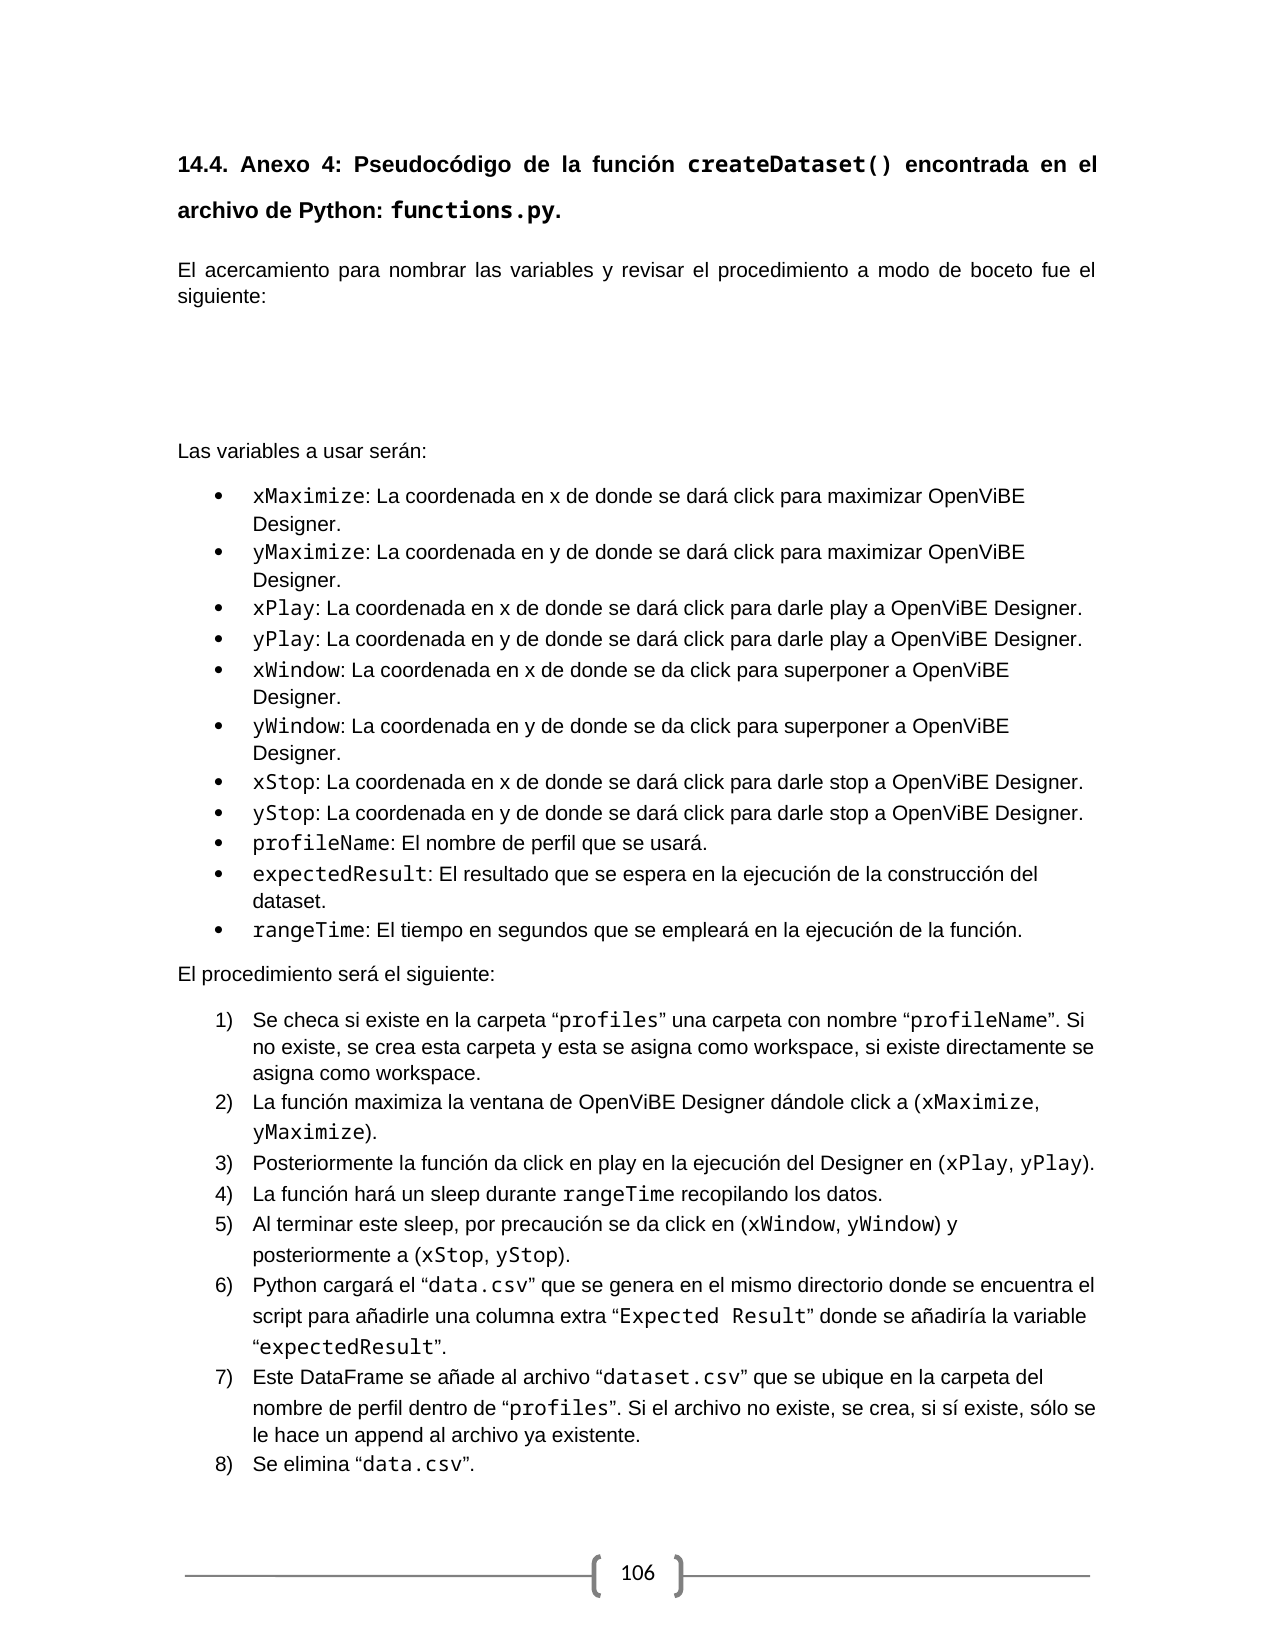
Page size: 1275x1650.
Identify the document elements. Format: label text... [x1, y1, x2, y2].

text 14.4. Anexo 4: Pseudocódigo de la función createDataset() encontrada en el archivo de Python: functions.py. [177, 148, 1098, 226]
list Este DataFrame se añade al archivo “dataset.csv” que se ubique en la carpeta del nombre de perfil dentro de “profiles”. Si el archivo no existe, se crea, si sí existe, sólo se le hace un append al archivo ya existente. [215, 1362, 1098, 1447]
list La función hará un sleep durante rangeTime recopilando los datos. [215, 1179, 1098, 1207]
text Las variables a usar serán: [177, 439, 1098, 463]
list expectedResult: El resultado que se espera en la ejecución de la construcción del dataset. [215, 859, 1098, 913]
text El acercamiento para nombrar las variables y revisar el procedimiento a modo de boceto fue el siguiente: [177, 258, 1098, 308]
list Python cargará el “data.csv” que se genera en el mismo directorio donde se encuentra el script para añadirle una columna extra “Expected Result” donde se añadiría la variable “expectedResult”. [215, 1271, 1098, 1360]
list xMaximize: La coordenada en x de donde se dará click para maximizar OpenViBE Designer. [215, 481, 1098, 535]
list profileName: El nombre de perfil que se usará. [215, 828, 1098, 857]
list rangeTime: El tiempo en segundos que se empleará en la ejecución de la función. [215, 915, 1098, 943]
list Se elimina “data.csv”. [215, 1449, 1098, 1478]
list xStop: La coordenada en x de donde se dará click para darle stop a OpenViBE Designer. [215, 767, 1098, 795]
list xPlay: La coordenada en x de donde se dará click para darle play a OpenViBE Designer. [215, 593, 1098, 622]
list xWindow: La coordenada en x de donde se da click para superponer a OpenViBE Designer. [215, 655, 1098, 709]
list yWindow: La coordenada en y de donde se da click para superponer a OpenViBE Designer. [215, 711, 1098, 765]
list La función maximiza la ventana de OpenViBE Designer dándole click a (xMaximize, yMaximize). [215, 1087, 1098, 1146]
list yMaximize: La coordenada en y de donde se dará click para maximizar OpenViBE Designer. [215, 537, 1098, 592]
list Posteriormente la función da click en play en la ejecución del Designer en (xPlay, yPlay). [215, 1148, 1098, 1176]
list yStop: La coordenada en y de donde se dará click para darle stop a OpenViBE Designer. [215, 798, 1098, 826]
text El procedimiento será el siguiente: [177, 962, 1098, 986]
list Se checa si existe en la carpeta “profiles” una carpeta con nombre “profileName”. Si no existe, se crea esta carpeta y esta se asigna como workspace, si existe directamente se asigna como workspace. [215, 1005, 1098, 1085]
list Al terminar este sleep, por precaución se da click en (xWindow, yWindow) y posteriormente a (xStop, yStop). [215, 1209, 1098, 1268]
list yPlay: La coordenada en y de donde se dará click para darle play a OpenViBE Designer. [215, 624, 1098, 652]
